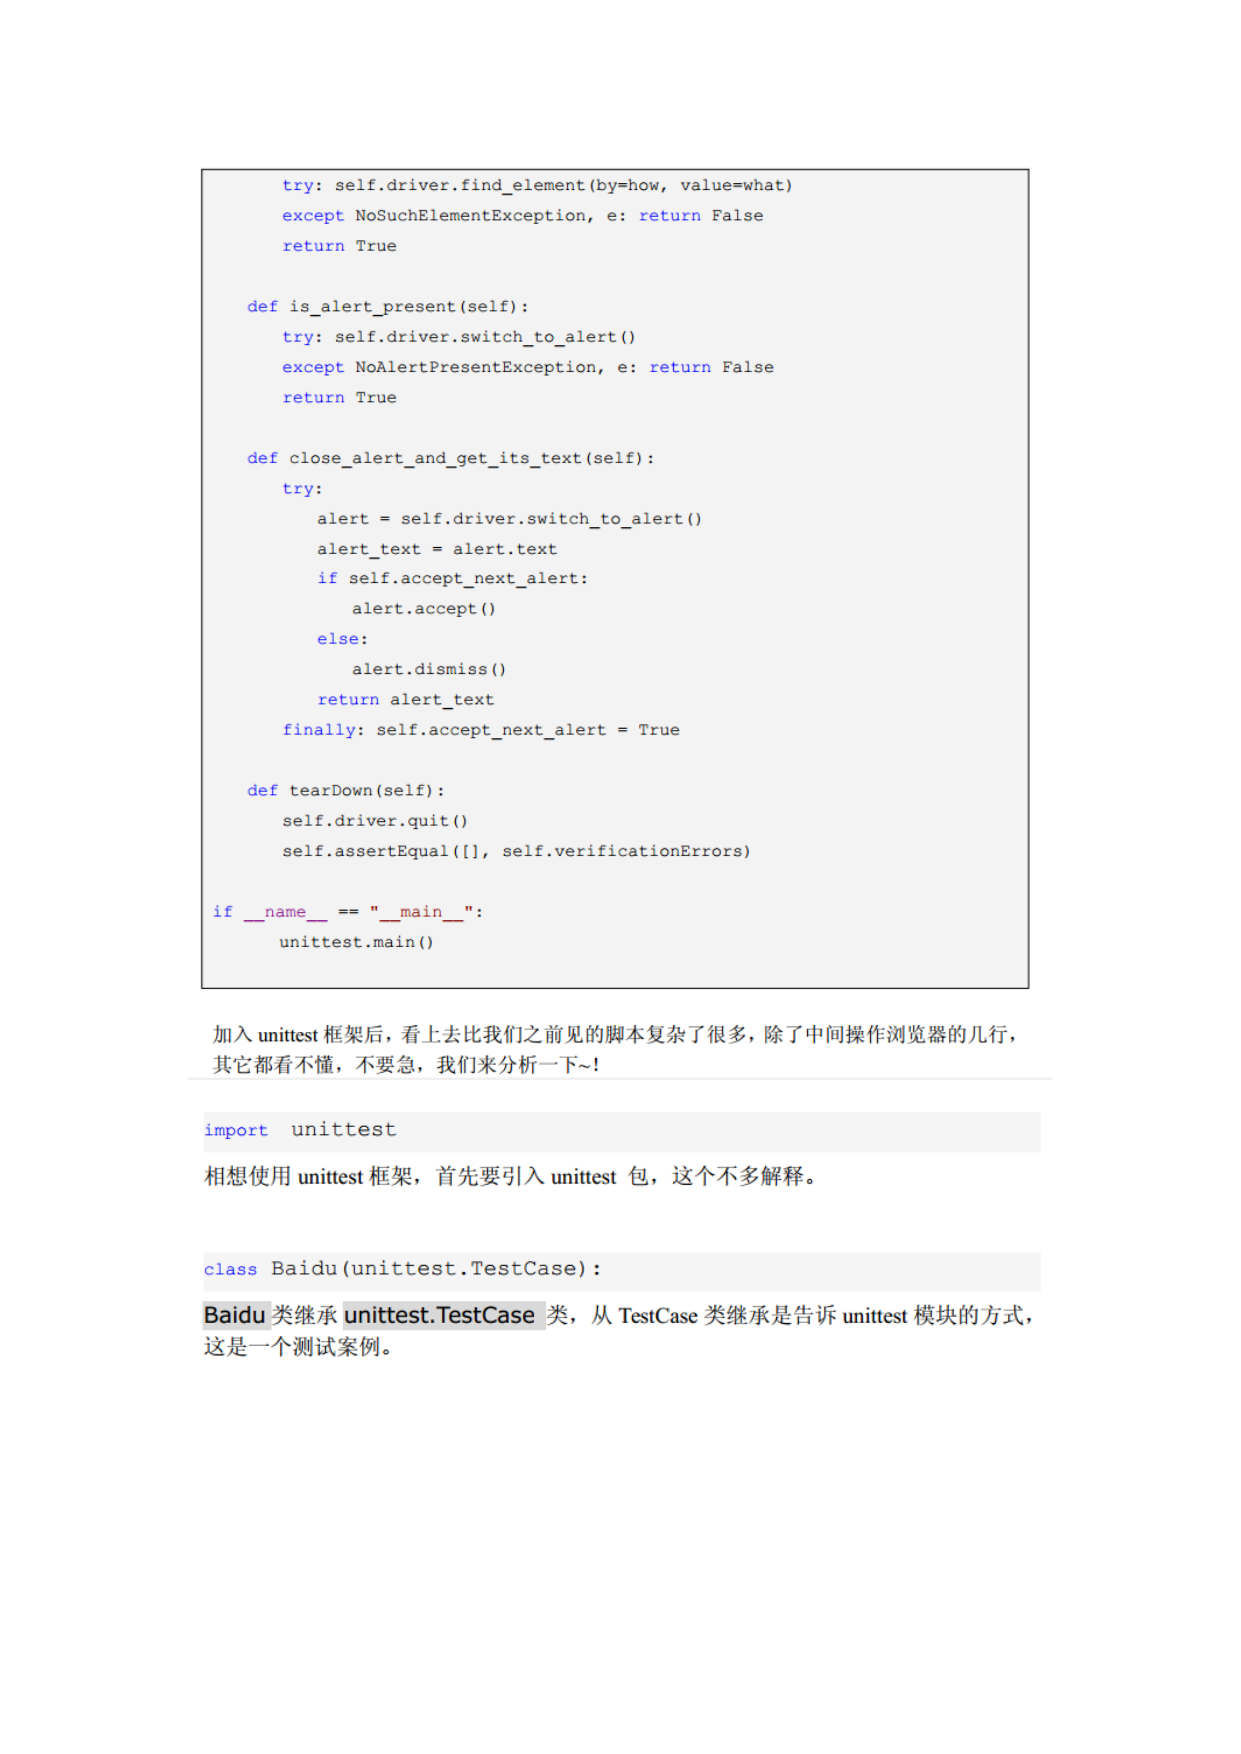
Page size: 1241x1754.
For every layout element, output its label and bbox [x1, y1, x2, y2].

picture [187, 162, 1053, 1080]
picture [187, 1104, 1053, 1398]
